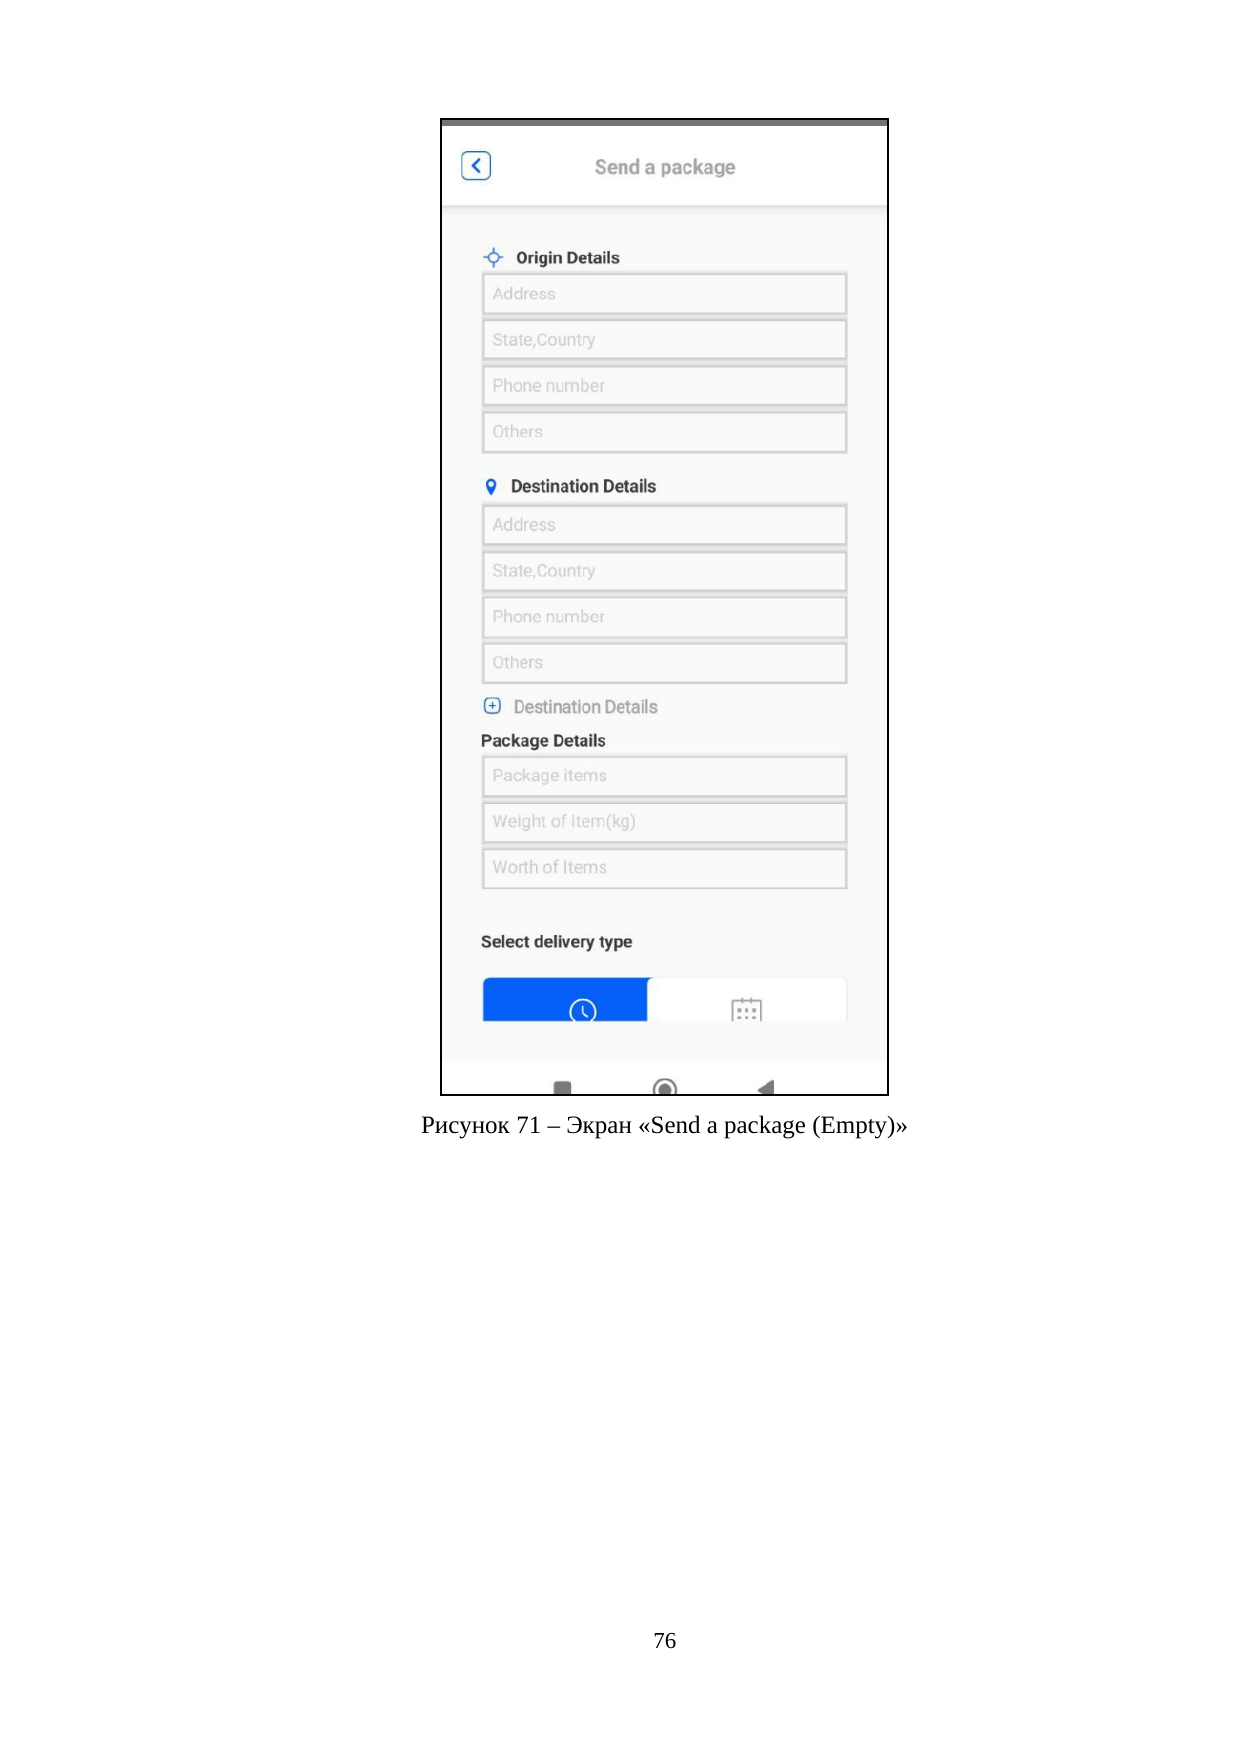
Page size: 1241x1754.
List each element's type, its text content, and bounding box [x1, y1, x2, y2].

picture [442, 120, 887, 1094]
